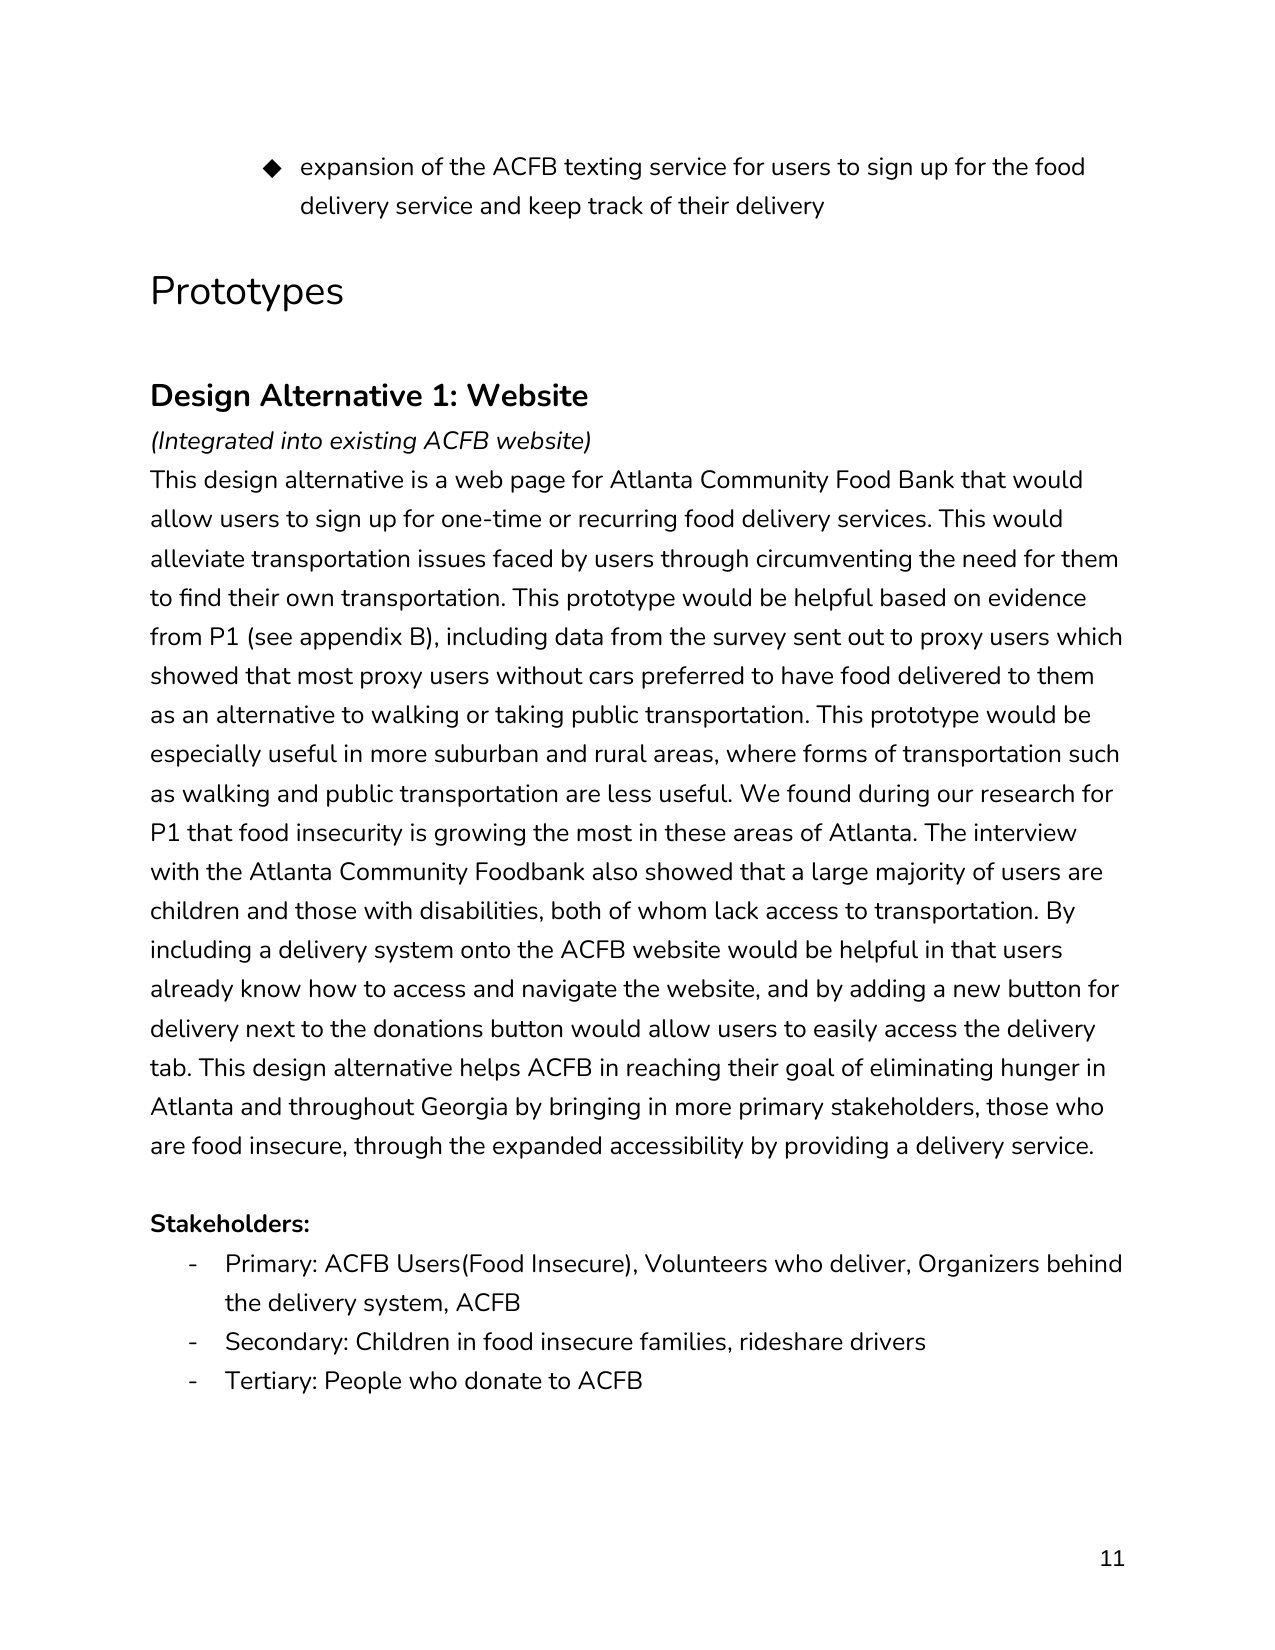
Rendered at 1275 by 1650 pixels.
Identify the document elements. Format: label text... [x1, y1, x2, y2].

list Primary: ACFB Users(Food Insecure), Volunteers who deliver, Organizers behind the delivery system, ACFB [187, 1247, 1125, 1320]
text This design alternative is a web page for Atlanta Community Food Bank that would allow users to sign up for one-time or recurring food delivery services. This would alleviate transportation issues faced by users through circumventing the need for them to find their own transportation. This prototype would be helpful based on evidence from P1 (see appendix B), including data from the survey sent out to proxy users which showed that most proxy users without cars preferred to have food delivered to them as an alternative to walking or taking public transportation. This prototype would be especially useful in more suburban and rural areas, where forms of transportation such as walking and public transportation are less useful. We found during our research for P1 that food insecurity is growing the most in these areas of Atlanta. The interview with the Atlanta Community Foodbank also showed that a large majority of users are children and those with disabilities, both of whom lack access to transportation. By including a delivery system onto the ACFB website would be helpful in that users already know how to access and navigate the website, and by adding a new button for delivery next to the donations button would allow users to easily access the delivery tab. This design alternative helps ACFB in reaching their goal of eliminating hunger in Atlanta and throughout Georgia by bringing in more primary stakeholders, those who are food insecure, through the expanded accessibility by providing a delivery service. [150, 463, 1125, 1163]
list expansion of the ACFB texting service for users to sign up for the food delivery service and keep track of their delivery [262, 150, 1125, 223]
list Secondary: Children in food insecure families, rideshare drivers [187, 1325, 1125, 1359]
list Tertiary: People who donate to ACFB [187, 1364, 1125, 1398]
subtitle Prototypes [150, 264, 1125, 318]
text Stakeholders: [150, 1207, 1125, 1242]
text (Integrated into existing ACFB website) [150, 424, 1125, 458]
subtitle Design Alternative 1: Website [150, 375, 1125, 418]
